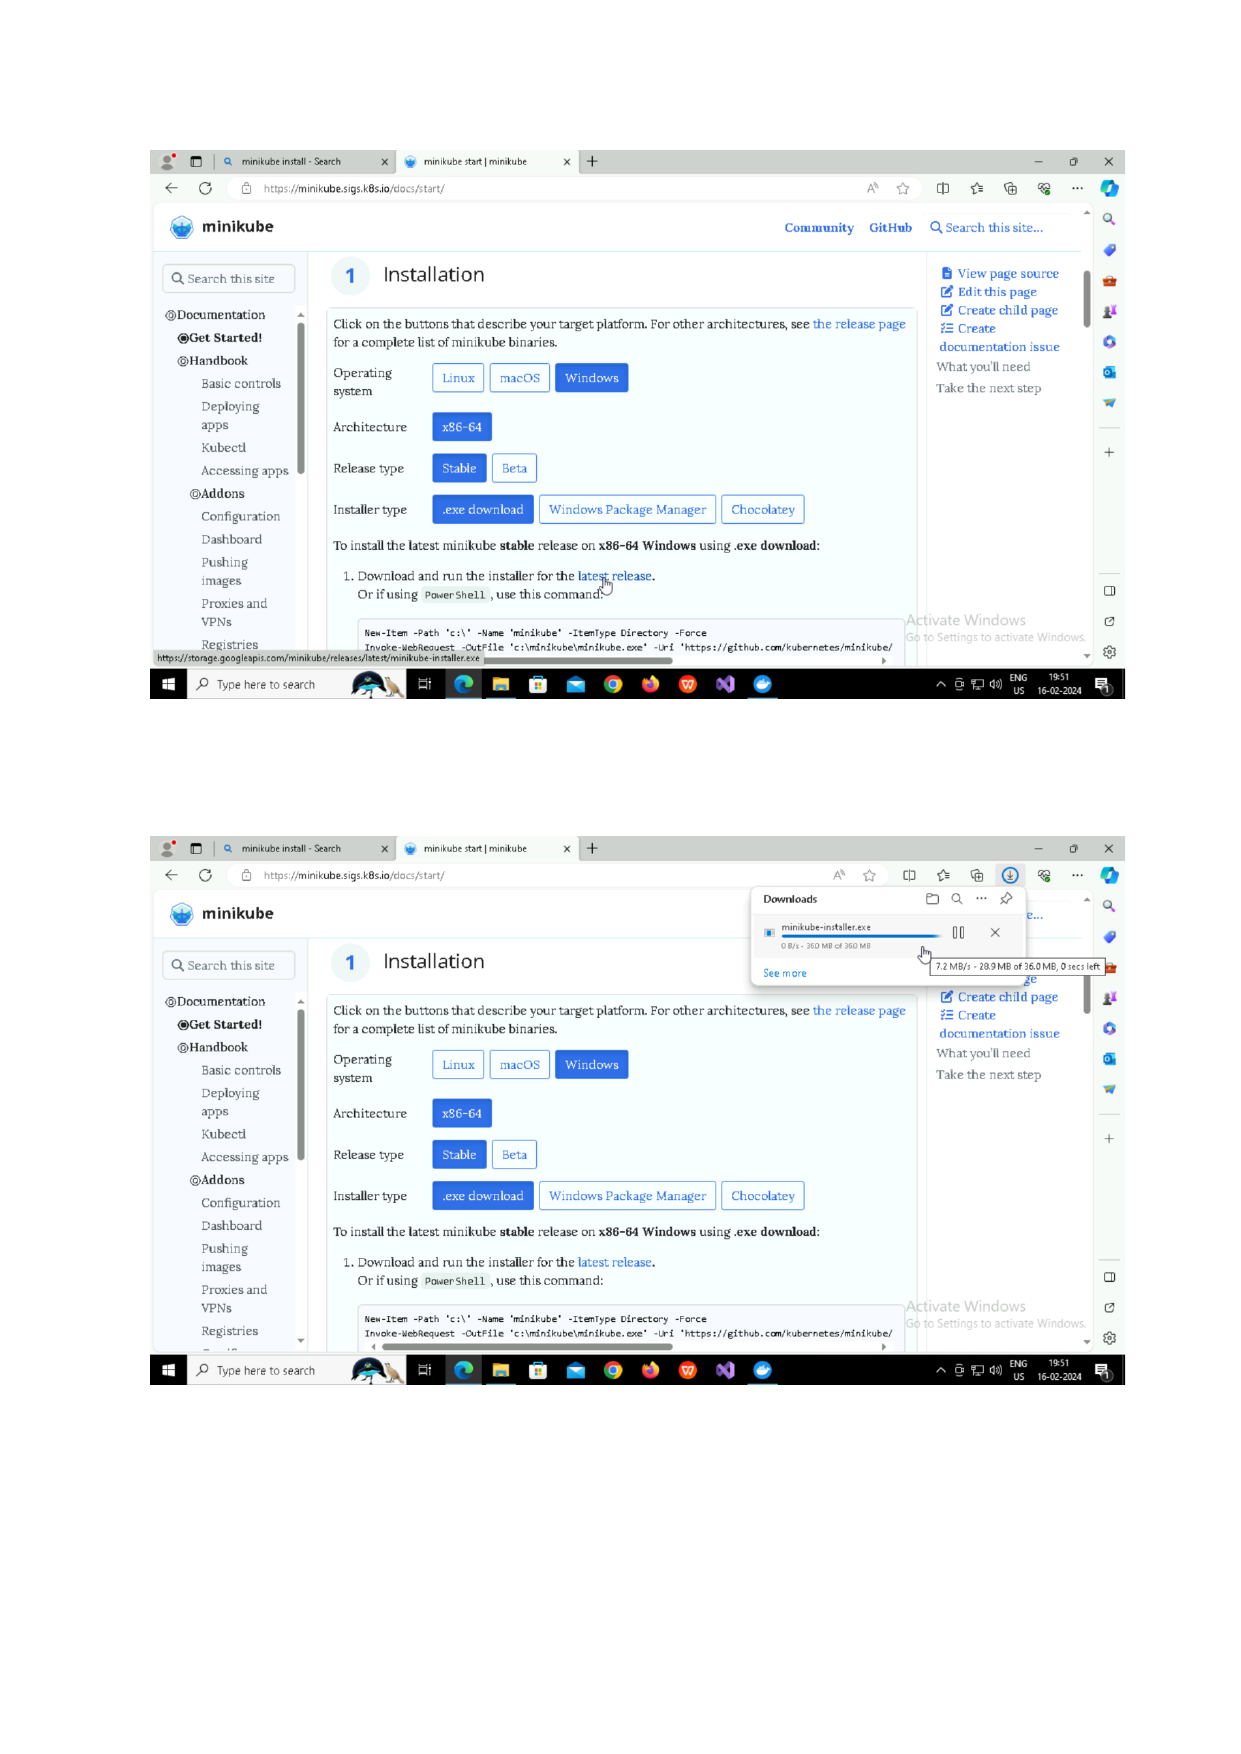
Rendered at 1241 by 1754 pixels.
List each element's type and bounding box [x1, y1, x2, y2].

picture [150, 150, 1125, 699]
picture [150, 836, 1125, 1385]
